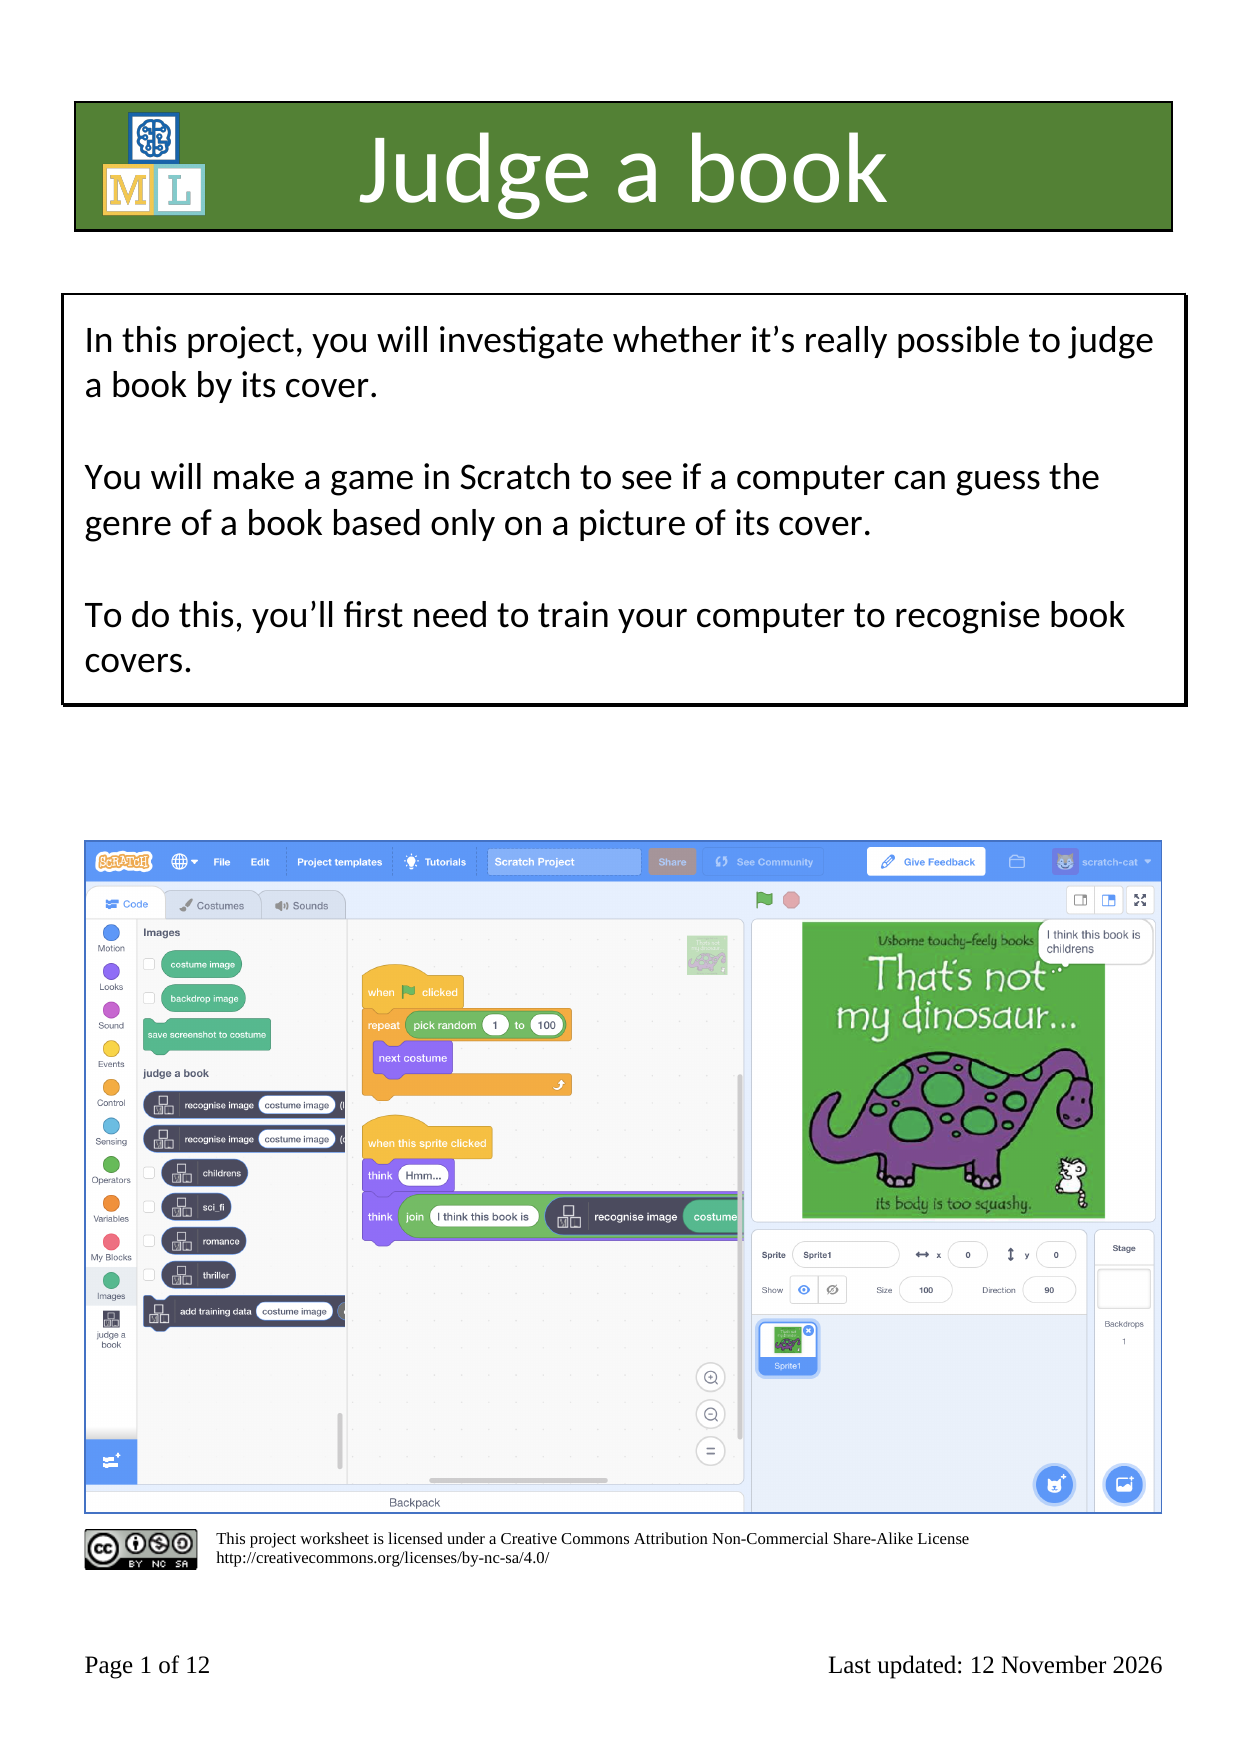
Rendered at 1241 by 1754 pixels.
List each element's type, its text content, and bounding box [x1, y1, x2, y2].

text This project worksheet is licensed under a Creative Commons Attribution Non-Commercial Share-Alike License [198, 1529, 1163, 1548]
picture [86, 842, 1161, 1512]
picture [80, 88, 228, 237]
text In this project, you will investigate whether it’s really possible to judge a book by its cover. [64, 295, 1184, 407]
text Judge a book [228, 103, 1171, 229]
text You will make a game in Scratch to see if a computer can guess the genre of a book based only on a picture of its cover. [84, 453, 1163, 545]
text http://creativecommons.org/licenses/by-nc-sa/4.0/ [198, 1548, 1163, 1567]
text To do this, you’ll first need to train your computer to recognise book covers. [64, 568, 1184, 703]
picture [84, 1529, 198, 1570]
